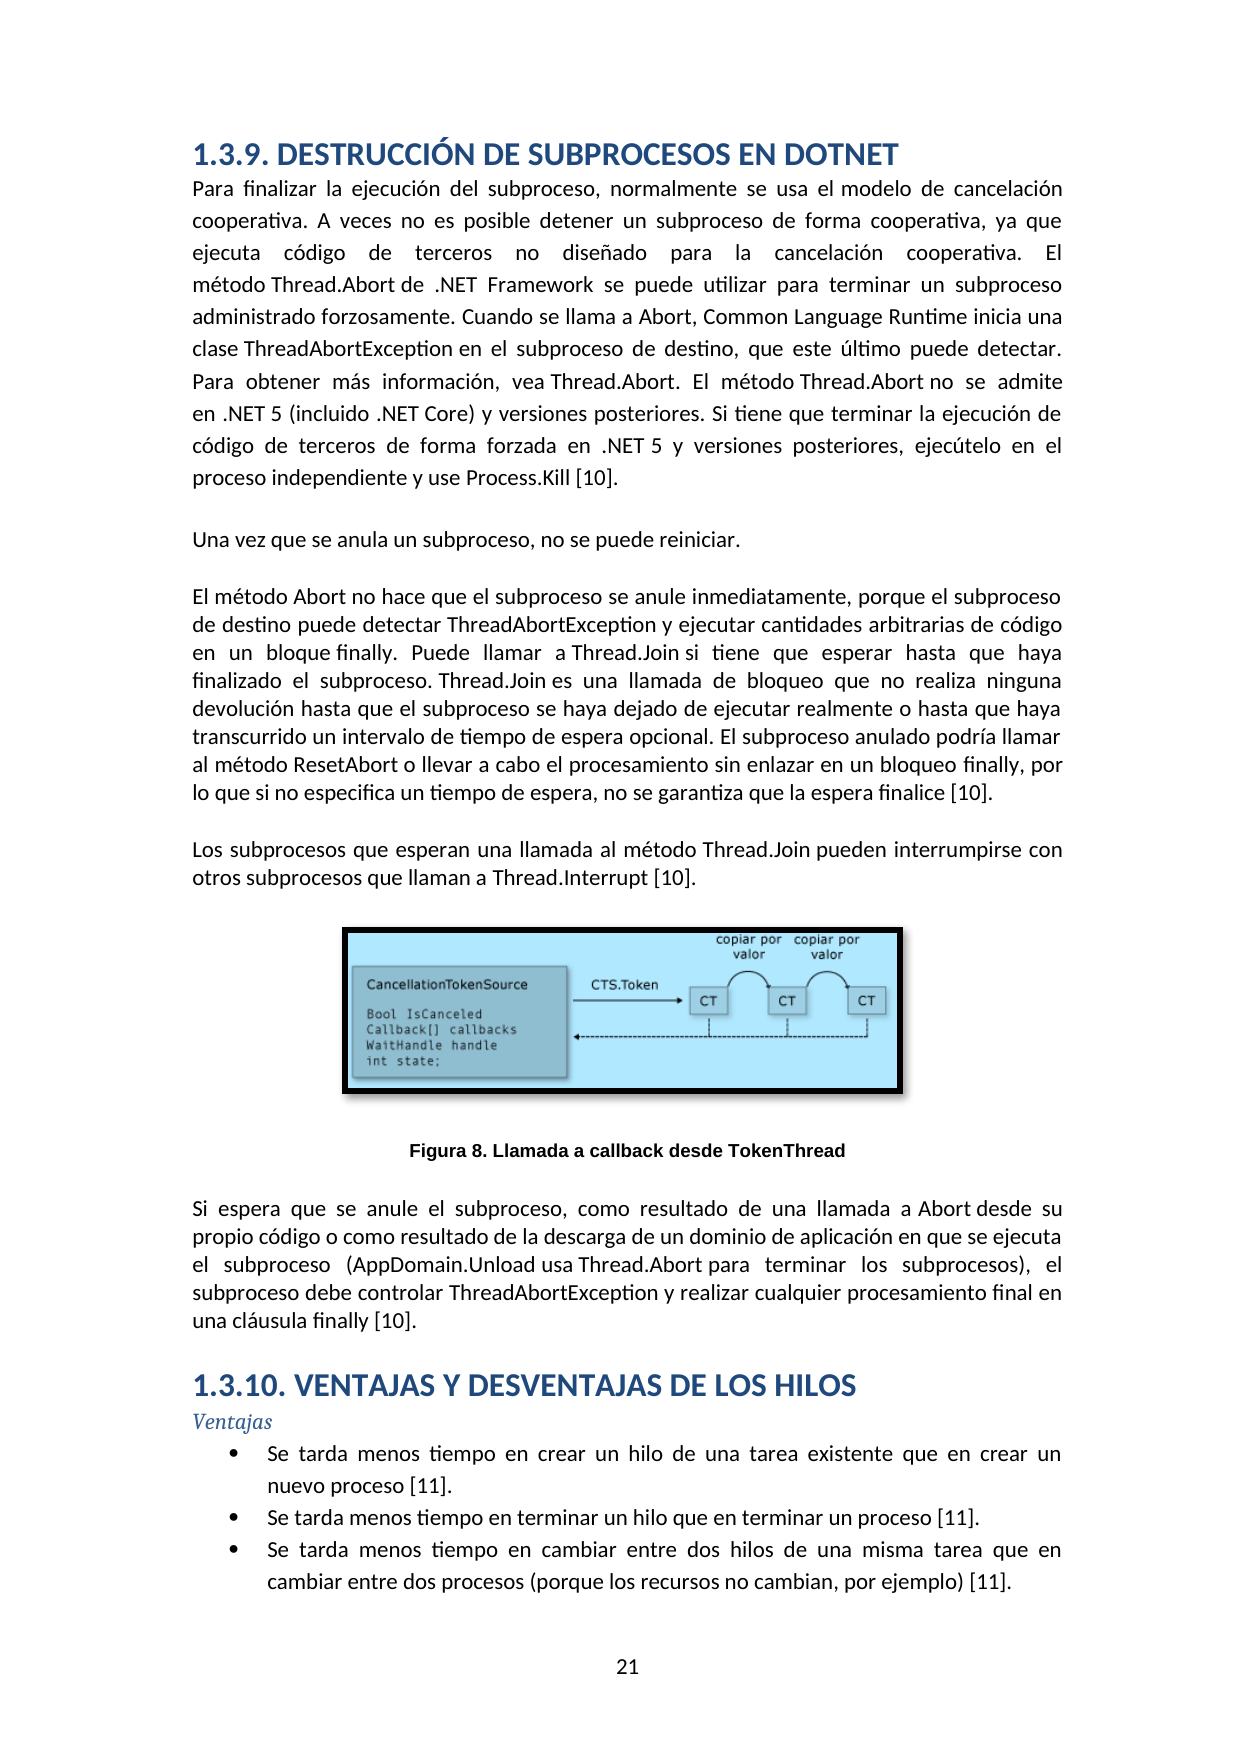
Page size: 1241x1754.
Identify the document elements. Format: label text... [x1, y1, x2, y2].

text Una vez que se anula un subproceso, no se puede reiniciar. [192, 525, 1063, 553]
text Figura 8. Llamada a callback desde TokenThread [192, 1140, 1063, 1162]
list Se tarda menos tiempo en crear un hilo de una tarea existente que en crear un nuevo proceso [11]. [229, 1439, 1063, 1499]
text Los subprocesos que esperan una llamada al método Thread.Join pueden interrumpirse con otros subprocesos que llaman a Thread.Interrupt [10]. [192, 835, 1063, 891]
list Se tarda menos tiempo en terminar un hilo que en terminar un proceso [11]. [229, 1503, 1063, 1531]
subtitle 1.3.10. VENTAJAS Y DESVENTAJAS DE LOS HILOS [192, 1363, 1063, 1404]
list Se tarda menos tiempo en cambiar entre dos hilos de una misma tarea que en cambiar entre dos procesos (porque los recursos no cambian, por ejemplo) [11]. [229, 1535, 1063, 1595]
subtitle 1.3.9. DESTRUCCIÓN DE SUBPROCESOS EN DOTNET [192, 133, 1063, 174]
text El método Abort no hace que el subproceso se anule inmediatamente, porque el subproceso de destino puede detectar ThreadAbortException y ejecutar cantidades arbitrarias de código en un bloque finally. Puede llamar a Thread.Join si tiene que esperar hasta que haya finalizado el subproceso. Thread.Join es una llamada de bloqueo que no realiza ninguna devolución hasta que el subproceso se haya dejado de ejecutar realmente o hasta que haya transcurrido un intervalo de tiempo de espera opcional. El subproceso anulado podría llamar al método ResetAbort o llevar a cabo el procesamiento sin enlazar en un bloqueo finally, por lo que si no especifica un tiempo de espera, no se garantiza que la espera finalice [10]. [192, 582, 1063, 806]
subtitle Ventajas [192, 1408, 1063, 1435]
text Para finalizar la ejecución del subproceso, normalmente se usa el modelo de cancelación cooperativa. A veces no es posible detener un subproceso de forma cooperativa, ya que ejecuta código de terceros no diseñado para la cancelación cooperativa. El método Thread.Abort de .NET Framework se puede utilizar para terminar un subproceso administrado forzosamente. Cuando se llama a Abort, Common Language Runtime inicia una clase ThreadAbortException en el subproceso de destino, que este último puede detectar. Para obtener más información, vea Thread.Abort. El método Thread.Abort no se admite en .NET 5 (incluido .NET Core) y versiones posteriores. Si tiene que terminar la ejecución de código de terceros de forma forzada en .NET 5 y versiones posteriores, ejecútelo en el proceso independiente y use Process.Kill [10]. [192, 174, 1063, 491]
text Si espera que se anule el subproceso, como resultado de una llamada a Abort desde su propio código o como resultado de la descarga de un dominio de aplicación en que se ejecuta el subproceso (AppDomain.Unload usa Thread.Abort para terminar los subprocesos), el subproceso debe controlar ThreadAbortException y realizar cualquier procesamiento final en una cláusula finally [10]. [192, 1194, 1063, 1334]
